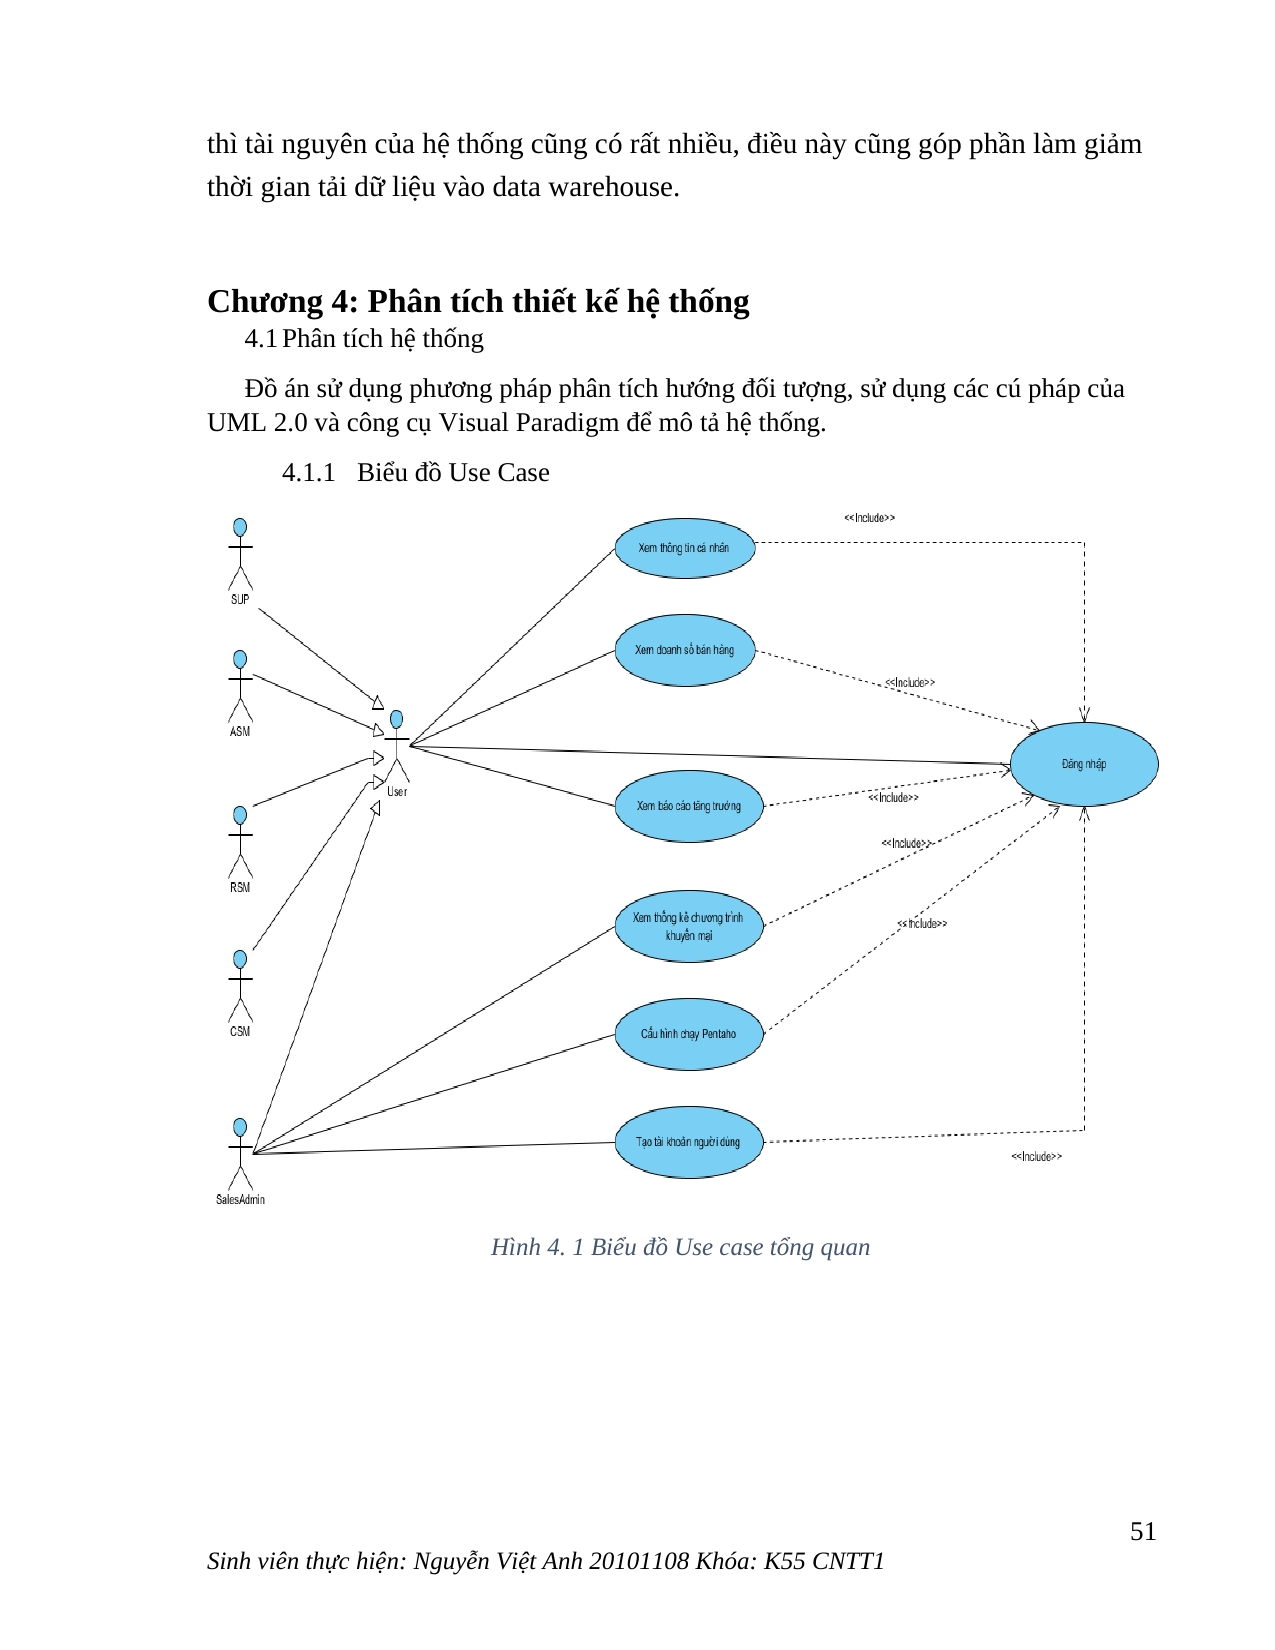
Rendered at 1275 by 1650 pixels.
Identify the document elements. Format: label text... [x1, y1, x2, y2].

list Biểu đồ Use Case [282, 456, 1157, 487]
text Hình 4. 1 Biểu đồ Use case tổng quan [207, 1232, 1157, 1260]
subtitle Chương 4: Phân tích thiết kế hệ thống [207, 281, 1157, 319]
list Phân tích hệ thống [244, 322, 1157, 353]
picture [206, 506, 1160, 1213]
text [207, 118, 1157, 206]
text Đồ án sử dụng phương pháp phân tích hướng đối tượng, sử dụng các cú pháp của UML 2.0 và công cụ Visual Paradigm để mô tả hệ thống. [207, 372, 1157, 437]
